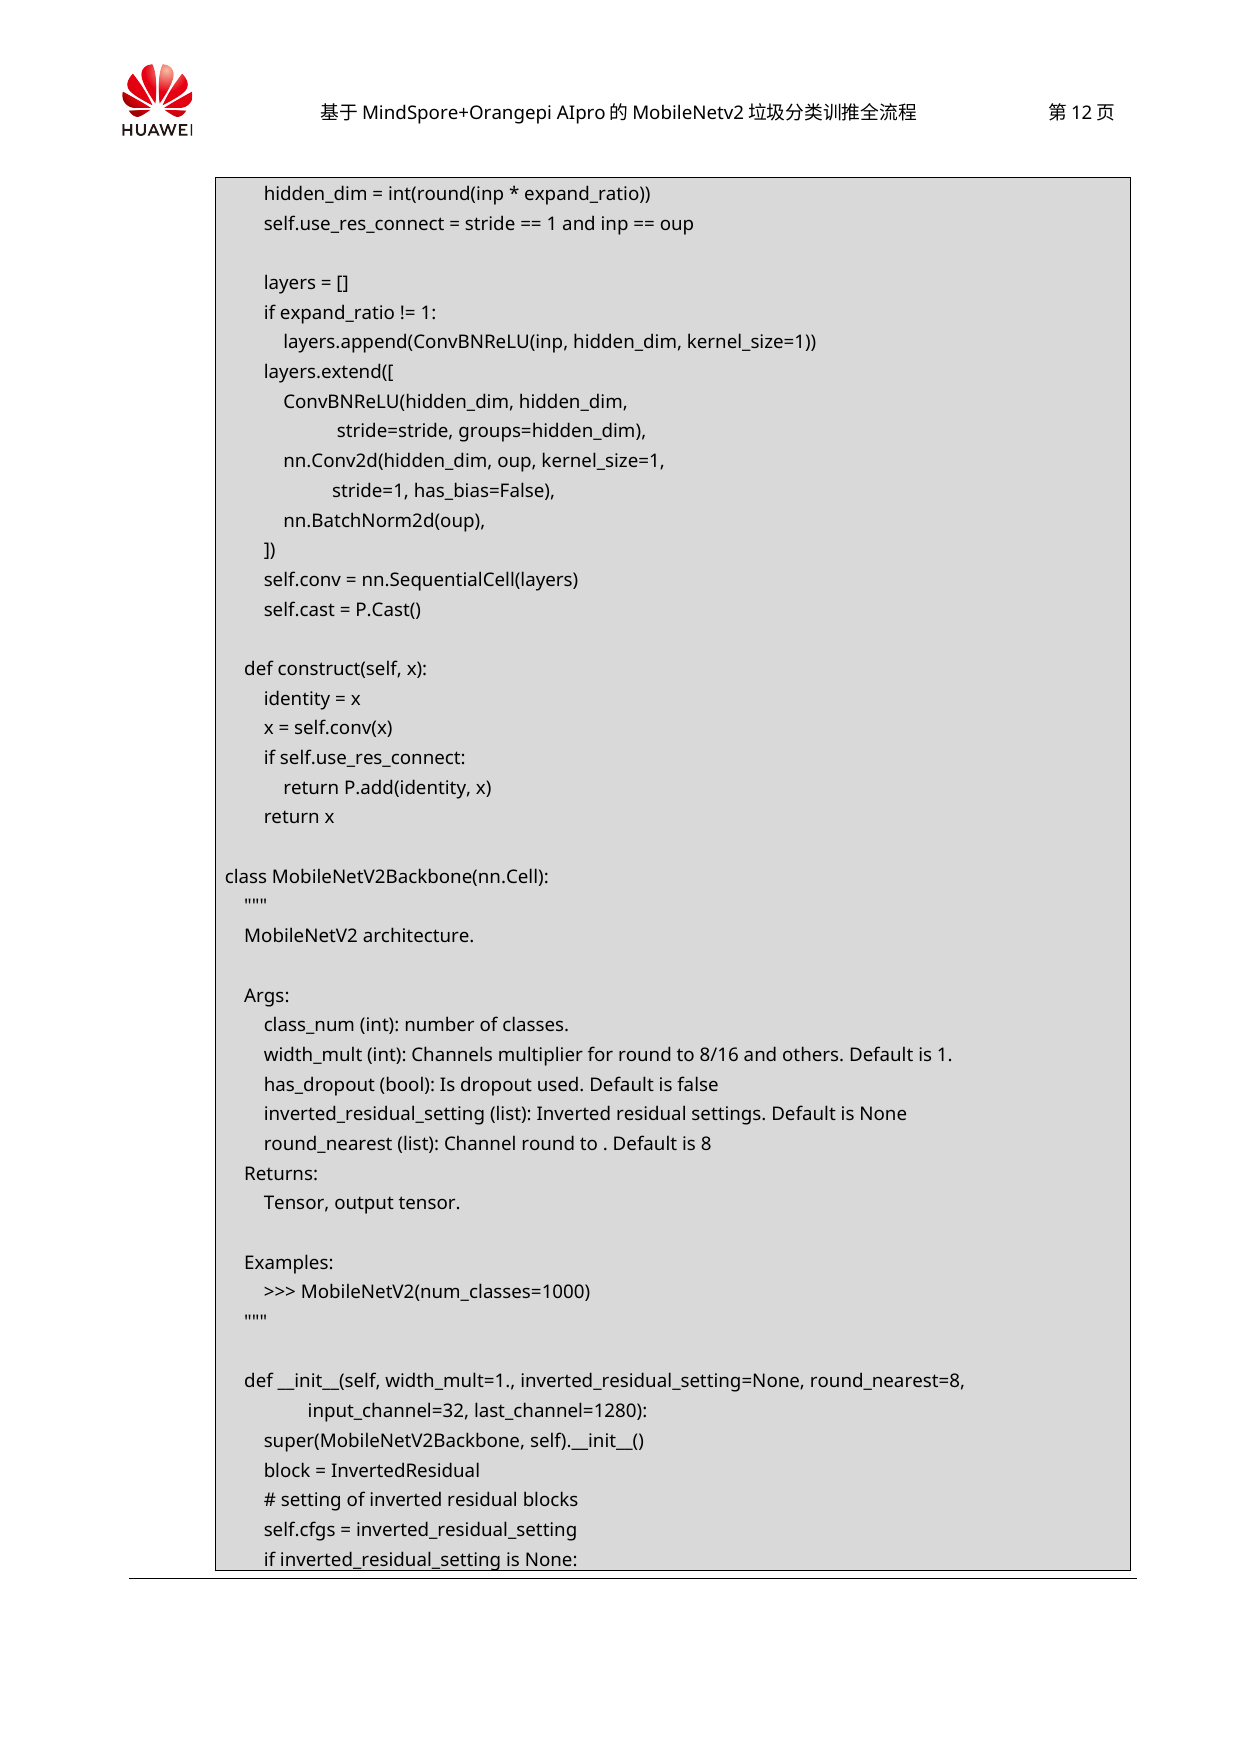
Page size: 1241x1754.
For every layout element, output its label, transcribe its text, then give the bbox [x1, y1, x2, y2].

text ]) [216, 533, 1130, 562]
text stride=1, has_bias=False), [216, 474, 1130, 503]
text width_mult (int): Channels multiplier for round to 8/16 and others. Default is 1. [216, 1038, 1130, 1067]
text x = self.conv(x) [216, 712, 1130, 740]
text block = InvertedResidual [216, 1454, 1130, 1482]
text """ [216, 890, 1130, 918]
text if self.use_res_connect: [216, 741, 1130, 770]
text identity = x [216, 682, 1130, 711]
text >>> MobileNetV2(num_classes=1000) [216, 1276, 1130, 1304]
text input_channel=32, last_channel=1280): [216, 1394, 1130, 1423]
text Tensor, output tensor. [216, 1187, 1130, 1215]
text self.conv = nn.SequentialCell(layers) [216, 563, 1130, 592]
text nn.BatchNorm2d(oup), [216, 504, 1130, 532]
text # setting of inverted residual blocks [216, 1483, 1130, 1512]
text has_dropout (bool): Is dropout used. Default is false [216, 1068, 1130, 1096]
text layers.extend([ [216, 355, 1130, 384]
text Args: [216, 979, 1130, 1007]
text super(MobileNetV2Backbone, self).__init__() [216, 1424, 1130, 1453]
text inverted_residual_setting (list): Inverted residual settings. Default is None [216, 1097, 1130, 1126]
text class_num (int): number of classes. [216, 1008, 1130, 1037]
text stride=stride, groups=hidden_dim), [216, 415, 1130, 443]
text hidden_dim = int(round(inp * expand_ratio)) [216, 178, 1130, 206]
text if inverted_residual_setting is None: [216, 1543, 1130, 1570]
text self.cfgs = inverted_residual_setting [216, 1513, 1130, 1542]
text self.use_res_connect = stride == 1 and inp == oup [216, 207, 1130, 236]
text self.cast = P.Cast() [216, 593, 1130, 621]
text if expand_ratio != 1: [216, 296, 1130, 324]
text return x [216, 801, 1130, 829]
picture [122, 64, 193, 136]
text def __init__(self, width_mult=1., inverted_residual_setting=None, round_nearest=8, [216, 1365, 1130, 1393]
text nn.Conv2d(hidden_dim, oup, kernel_size=1, [216, 444, 1130, 473]
text ConvBNReLU(hidden_dim, hidden_dim, [216, 385, 1130, 414]
text """ [216, 1305, 1130, 1334]
text MobileNetV2 architecture. [216, 919, 1130, 948]
text layers = [] [216, 266, 1130, 295]
text Examples: [216, 1246, 1130, 1274]
text def construct(self, x): [216, 652, 1130, 681]
text layers.append(ConvBNReLU(inp, hidden_dim, kernel_size=1)) [216, 326, 1130, 354]
text class MobileNetV2Backbone(nn.Cell): [216, 860, 1130, 889]
text Returns: [216, 1157, 1130, 1186]
text return P.add(identity, x) [216, 771, 1130, 799]
text round_nearest (list): Channel round to . Default is 8 [216, 1127, 1130, 1156]
